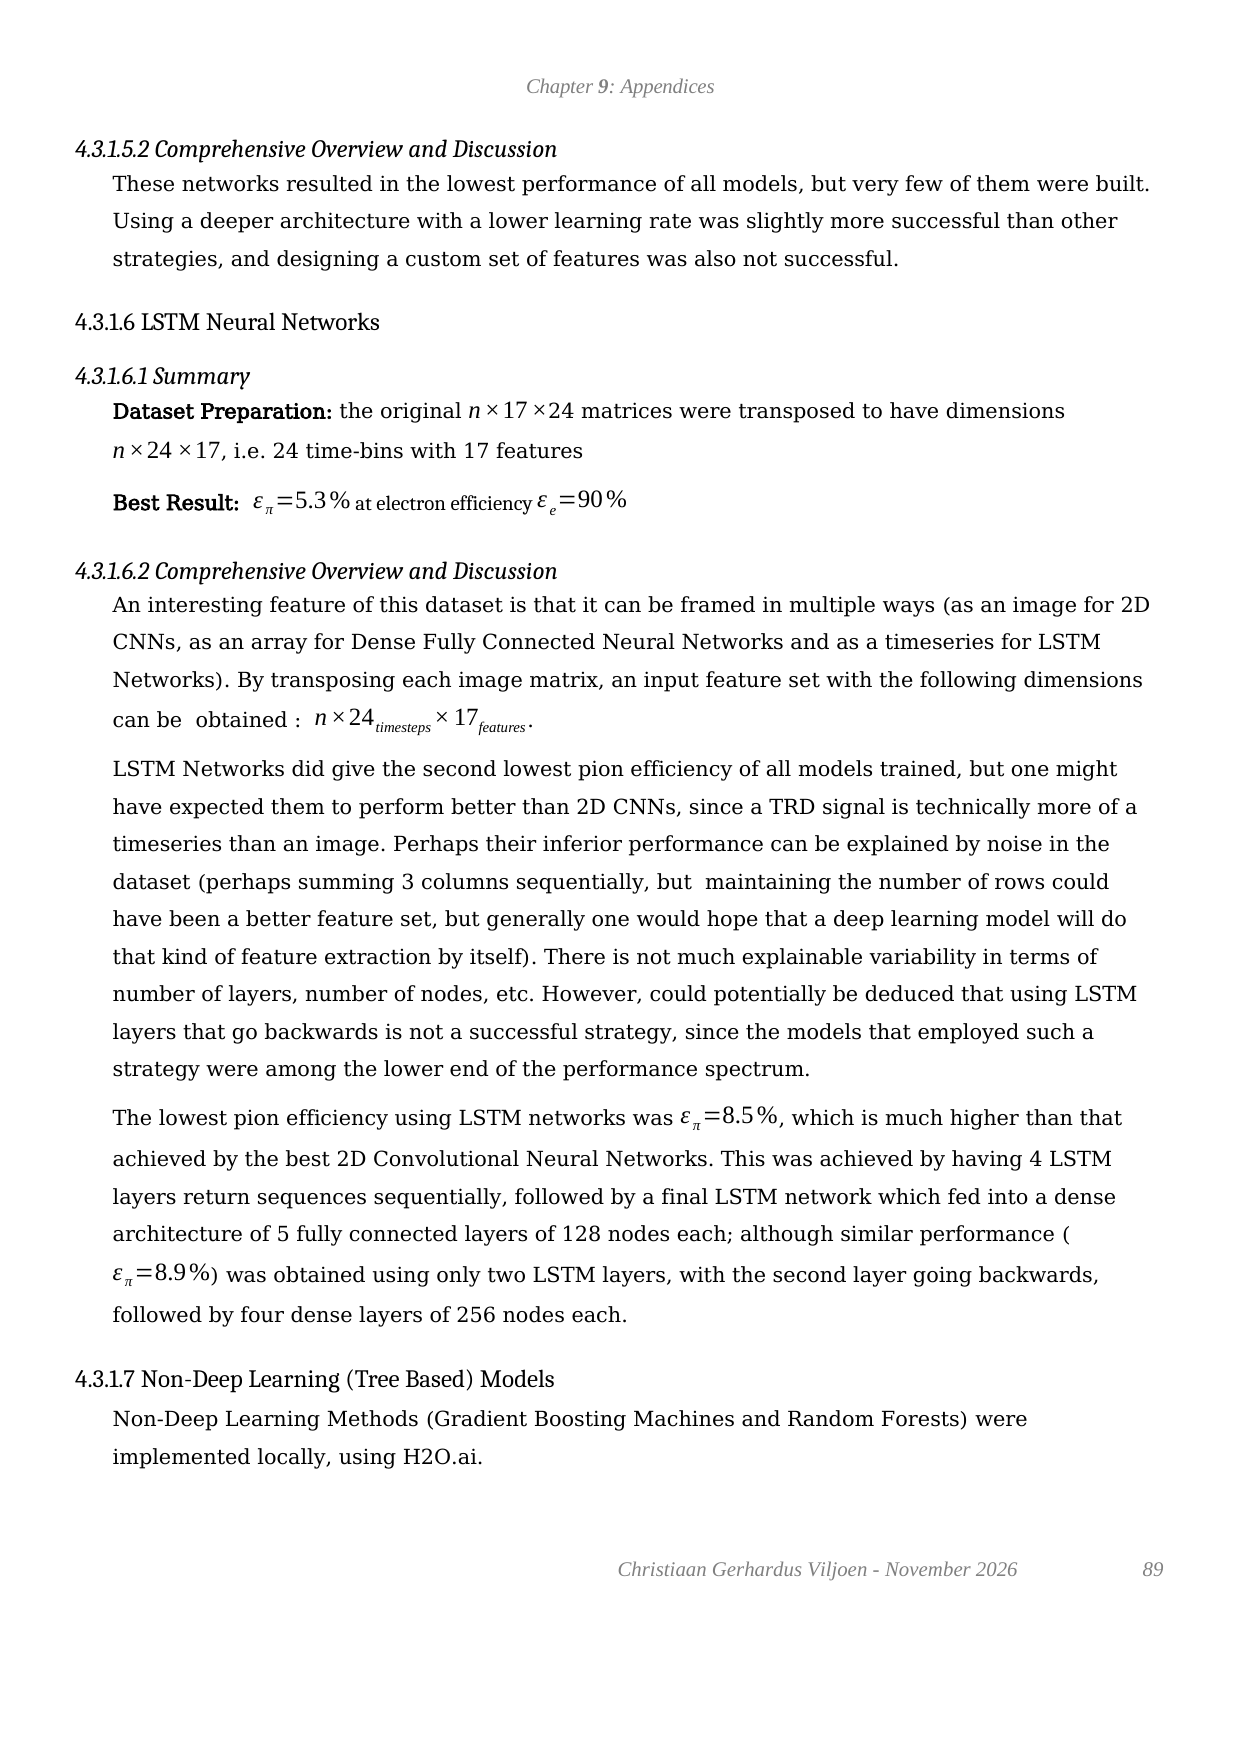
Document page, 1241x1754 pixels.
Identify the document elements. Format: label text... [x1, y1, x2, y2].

subtitle Comprehensive Overview and Discussion [75, 135, 1165, 164]
subtitle Comprehensive Overview and Discussion [75, 557, 1165, 585]
text The lowest pion efficiency using LSTM networks was , which is much higher than that achieved by the best 2D Convolutional Neural Networks. This was achieved by having 4 LSTM layers return sequences sequentially, followed by a final LSTM network which fed into a dense architecture of 5 fully connected layers of 128 nodes each; although similar performance () was obtained using only two LSTM layers, with the second layer going backwards, followed by four dense layers of 256 nodes each. [112, 1102, 1165, 1327]
text Best Result: at electron efficiency [112, 485, 1165, 519]
subtitle Summary [75, 362, 1165, 390]
subtitle LSTM Neural Networks [75, 308, 1165, 337]
text These networks resulted in the lowest performance of all models, but very few of them were built. Using a deeper architecture with a lower learning rate was slightly more successful than other strategies, and designing a custom set of features was also not successful. [112, 170, 1165, 270]
text Dataset Preparation: the original 24 matrices were transposed to have dimensions, i.e. 24 time-bins with 17 features [112, 397, 1165, 464]
text LSTM Networks did give the second lowest pion efficiency of all models trained, but one might have expected them to perform better than 2D CNNs, since a TRD signal is technically more of a timeseries than an image. Perhaps their inferior performance can be explained by noise in the dataset (perhaps summing 3 columns sequentially, but maintaining the number of rows could have been a better feature set, but generally one would hope that a deep learning model will do that kind of feature extraction by itself). There is not much explainable variability in terms of number of layers, number of nodes, etc. However, could potentially be deduced that using LSTM layers that go backwards is not a successful strategy, since the models that employed such a strategy were among the lower end of the performance spectrum. [112, 756, 1165, 1081]
text Non-Deep Learning Methods (Gradient Boosting Machines and Random Forests) were implemented locally, using H2O.ai. [112, 1406, 1165, 1468]
text An interesting feature of this dataset is that it can be framed in multiple ways (as an image for 2D CNNs, as an array for Dense Fully Connected Neural Networks and as a timeseries for LSTM Networks). By transposing each image matrix, an input feature set with the following dimensions can be obtained : . [112, 592, 1165, 735]
subtitle Non-Deep Learning (Tree Based) Models [75, 1365, 1165, 1393]
